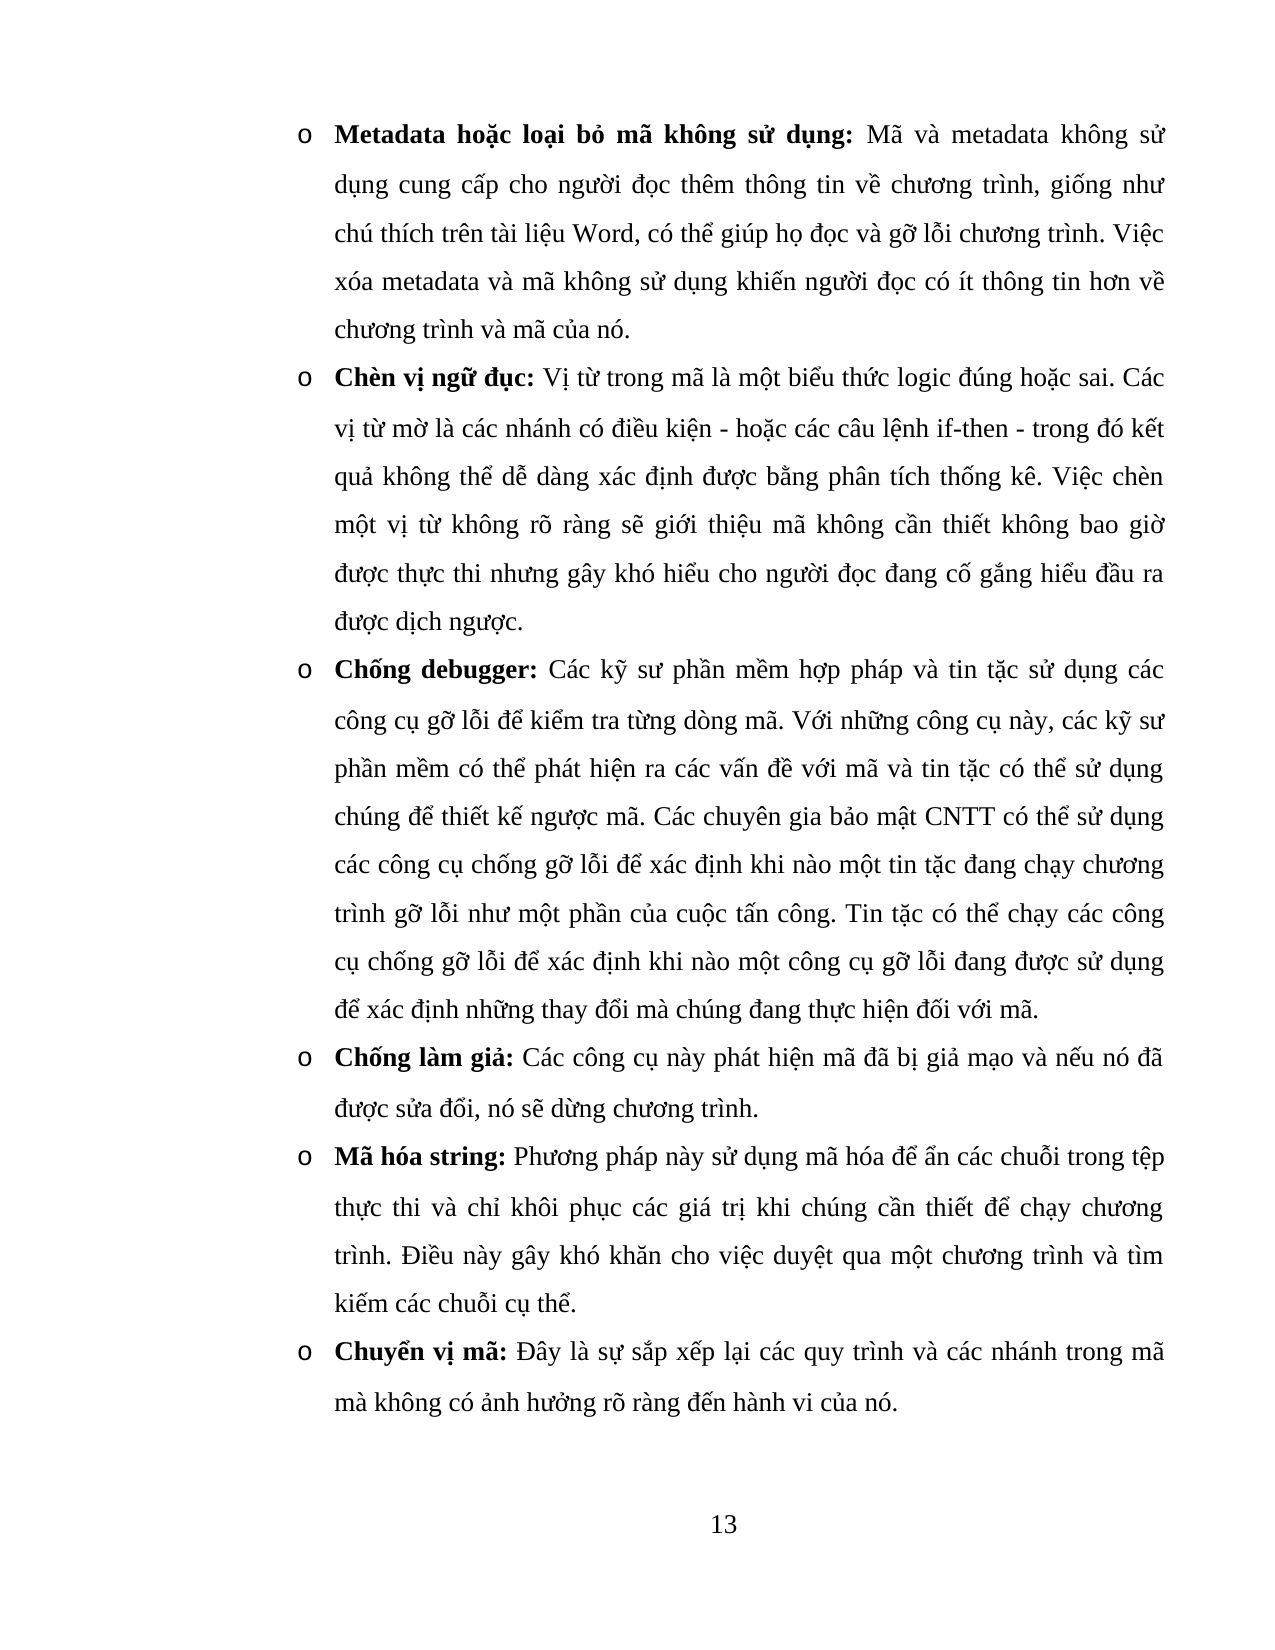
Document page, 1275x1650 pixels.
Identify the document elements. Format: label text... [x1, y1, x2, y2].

list Mã hóa string: Phương pháp này sử dụng mã hóa để ẩn các chuỗi trong tệp thực thi và chỉ khôi phục các giá trị khi chúng cần thiết để chạy chương trình. Điều này gây khó khăn cho việc duyệt qua một chương trình và tìm kiếm các chuỗi cụ thể. [297, 1140, 1165, 1318]
list Chống làm giả: Các công cụ này phát hiện mã đã bị giả mạo và nếu nó đã được sửa đổi, nó sẽ dừng chương trình. [297, 1041, 1165, 1123]
list Chèn vị ngữ đục: Vị từ trong mã là một biểu thức logic đúng hoặc sai. Các vị từ mờ là các nhánh có điều kiện - hoặc các câu lệnh if-then - trong đó kết quả không thể dễ dàng xác định được bằng phân tích thống kê. Việc chèn một vị từ không rõ ràng sẽ giới thiệu mã không cần thiết không bao giờ được thực thi nhưng gây khó hiểu cho người đọc đang cố gắng hiểu đầu ra được dịch ngược. [297, 362, 1165, 636]
list Metadata hoặc loại bỏ mã không sử dụng: Mã và metadata không sử dụng cung cấp cho người đọc thêm thông tin về chương trình, giống như chú thích trên tài liệu Word, có thể giúp họ đọc và gỡ lỗi chương trình. Việc xóa metadata và mã không sử dụng khiến người đọc có ít thông tin hơn về chương trình và mã của nó. [297, 118, 1165, 344]
list Chống debugger: Các kỹ sư phần mềm hợp pháp và tin tặc sử dụng các công cụ gỡ lỗi để kiểm tra từng dòng mã. Với những công cụ này, các kỹ sư phần mềm có thể phát hiện ra các vấn đề với mã và tin tặc có thể sử dụng chúng để thiết kế ngược mã. Các chuyên gia bảo mật CNTT có thể sử dụng các công cụ chống gỡ lỗi để xác định khi nào một tin tặc đang chạy chương trình gỡ lỗi như một phần của cuộc tấn công. Tin tặc có thể chạy các công cụ chống gỡ lỗi để xác định khi nào một công cụ gỡ lỗi đang được sử dụng để xác định những thay đổi mà chúng đang thực hiện đối với mã. [297, 653, 1165, 1024]
list Chuyển vị mã: Đây là sự sắp xếp lại các quy trình và các nhánh trong mã mà không có ảnh hưởng rõ ràng đến hành vi của nó. [297, 1335, 1165, 1417]
